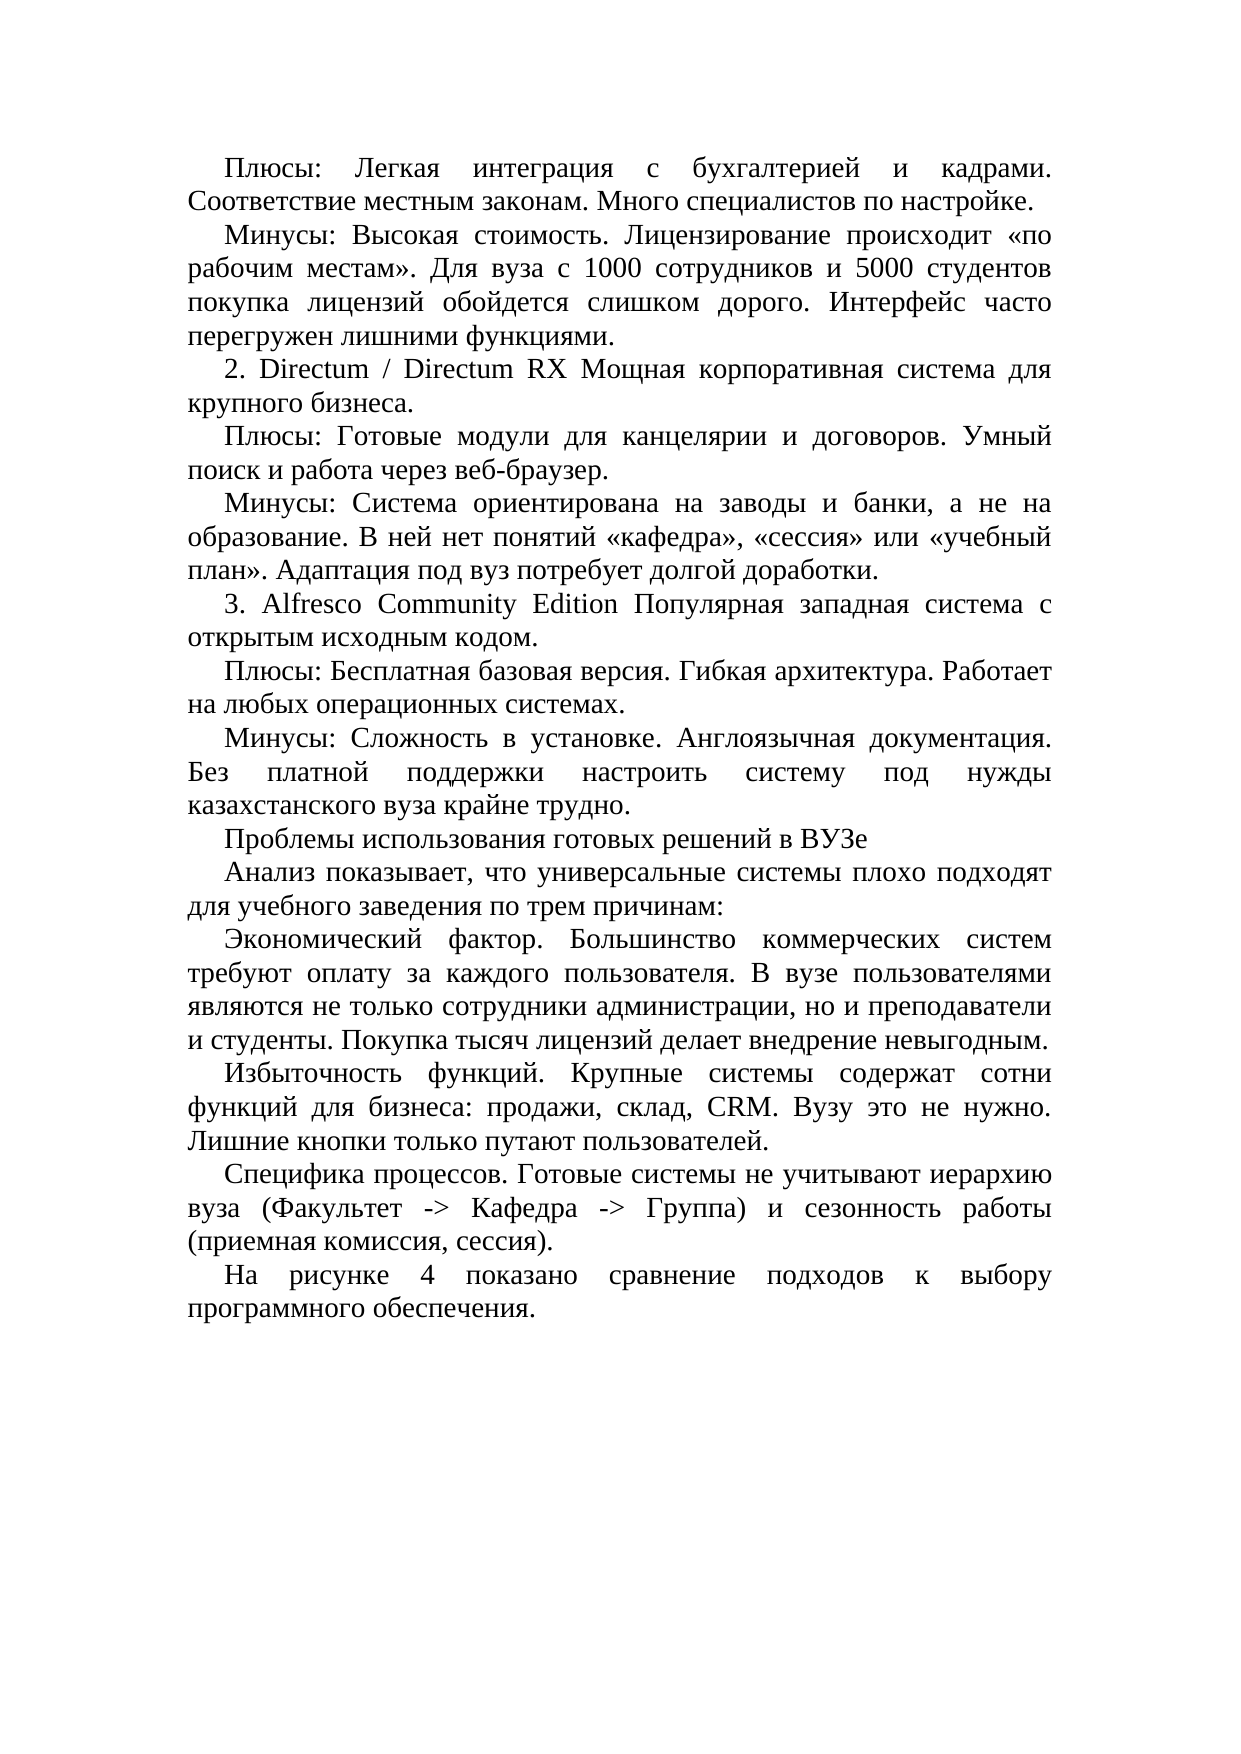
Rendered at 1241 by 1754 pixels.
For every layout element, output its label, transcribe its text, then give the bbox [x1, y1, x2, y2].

text Экономический фактор. Большинство коммерческих систем требуют оплату за каждого пользователя. В вузе пользователями являются не только сотрудники администрации, но и преподаватели и студенты. Покупка тысяч лицензий делает внедрение невыгодным. [187, 921, 1053, 1056]
text Плюсы: Легкая интеграция с бухгалтерией и кадрами. Соответствие местным законам. Много специалистов по настройке. [187, 150, 1053, 217]
text Анализ показывает, что универсальные системы плохо подходят для учебного заведения по трем причинам: [187, 854, 1053, 921]
text Специфика процессов. Готовые системы не учитывают иерархию вуза (Факультет -> Кафедра -> Группа) и сезонность работы (приемная комиссия, сессия). [187, 1156, 1053, 1257]
text Проблемы использования готовых решений в ВУЗе [187, 821, 1053, 854]
text Минусы: Сложность в установке. Англоязычная документация. Без платной поддержки настроить систему под нужды казахстанского вуза крайне трудно. [187, 720, 1053, 821]
text Минусы: Высокая стоимость. Лицензирование происходит «по рабочим местам». Для вуза с 1000 сотрудников и 5000 студентов покупка лицензий обойдется слишком дорого. Интерфейс часто перегружен лишними функциями. [187, 217, 1053, 351]
text Плюсы: Готовые модули для канцелярии и договоров. Умный поиск и работа через веб-браузер. [187, 418, 1053, 485]
text Минусы: Система ориентирована на заводы и банки, а не на образование. В ней нет понятий «кафедра», «сессия» или «учебный план». Адаптация под вуз потребует долгой доработки. [187, 485, 1053, 586]
text 3. Alfresco Community Edition Популярная западная система с открытым исходным кодом. [187, 586, 1053, 653]
text На рисунке 4 показано сравнение подходов к выбору программного обеспечения. [187, 1257, 1053, 1324]
text Плюсы: Бесплатная базовая версия. Гибкая архитектура. Работает на любых операционных системах. [187, 653, 1053, 720]
text Избыточность функций. Крупные системы содержат сотни функций для бизнеса: продажи, склад, CRM. Вузу это не нужно. Лишние кнопки только путают пользователей. [187, 1056, 1053, 1156]
text 2. Directum / Directum RX Мощная корпоративная система для крупного бизнеса. [187, 351, 1053, 418]
